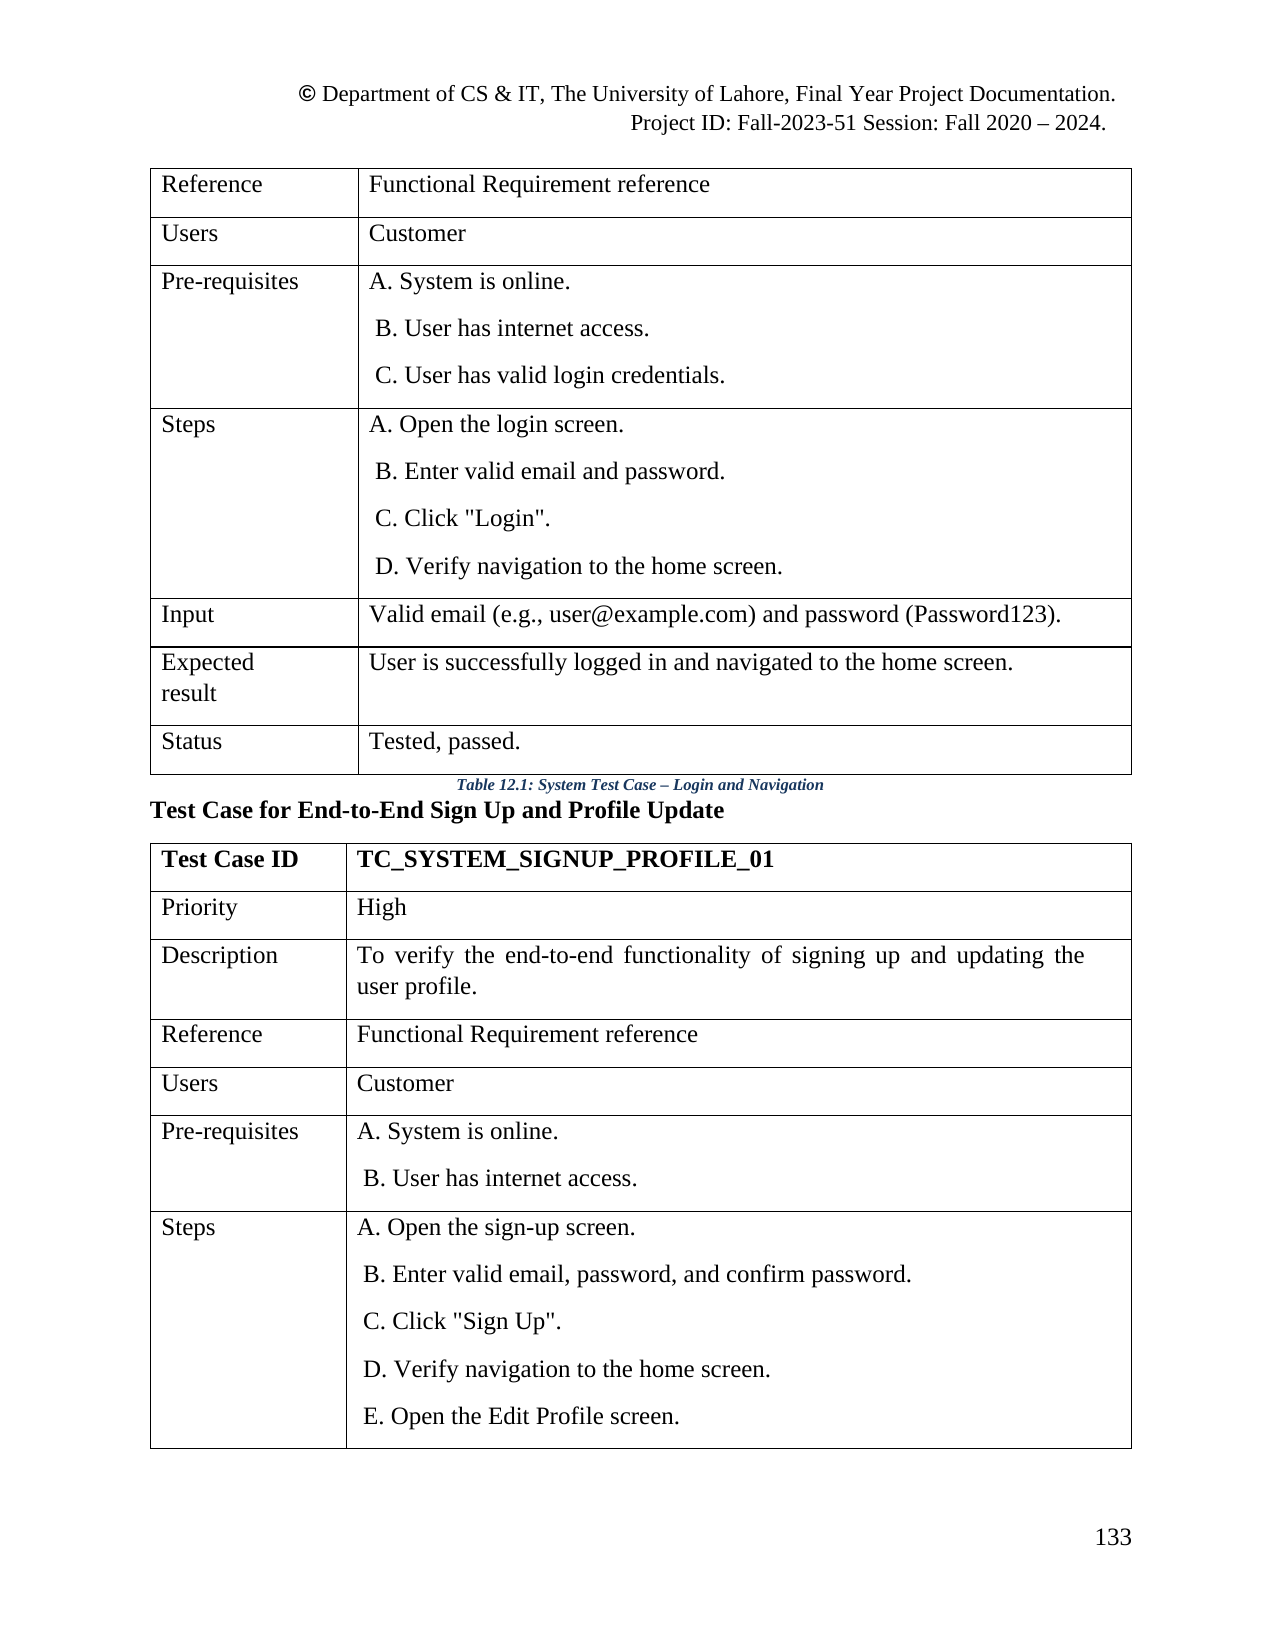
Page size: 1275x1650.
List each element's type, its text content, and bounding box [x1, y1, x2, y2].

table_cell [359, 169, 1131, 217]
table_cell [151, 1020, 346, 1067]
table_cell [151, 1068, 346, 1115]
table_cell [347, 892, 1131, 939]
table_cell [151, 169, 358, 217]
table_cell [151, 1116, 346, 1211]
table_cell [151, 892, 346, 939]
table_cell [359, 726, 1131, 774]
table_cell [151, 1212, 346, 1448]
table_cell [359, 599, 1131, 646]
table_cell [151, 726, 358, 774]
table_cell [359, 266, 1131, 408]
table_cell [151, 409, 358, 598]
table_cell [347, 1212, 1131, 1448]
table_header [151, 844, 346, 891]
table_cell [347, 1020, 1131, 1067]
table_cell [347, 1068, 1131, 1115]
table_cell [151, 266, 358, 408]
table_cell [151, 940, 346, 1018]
text Test Case for End-to-End Sign Up and Profile Update [149, 795, 1098, 824]
subtitle Table 12.1: System Test Case – Login and Navigation [150, 775, 1132, 794]
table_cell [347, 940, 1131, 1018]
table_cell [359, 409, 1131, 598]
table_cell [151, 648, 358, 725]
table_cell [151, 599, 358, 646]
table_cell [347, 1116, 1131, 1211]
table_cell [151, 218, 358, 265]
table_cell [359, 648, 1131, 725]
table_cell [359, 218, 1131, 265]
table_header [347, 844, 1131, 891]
